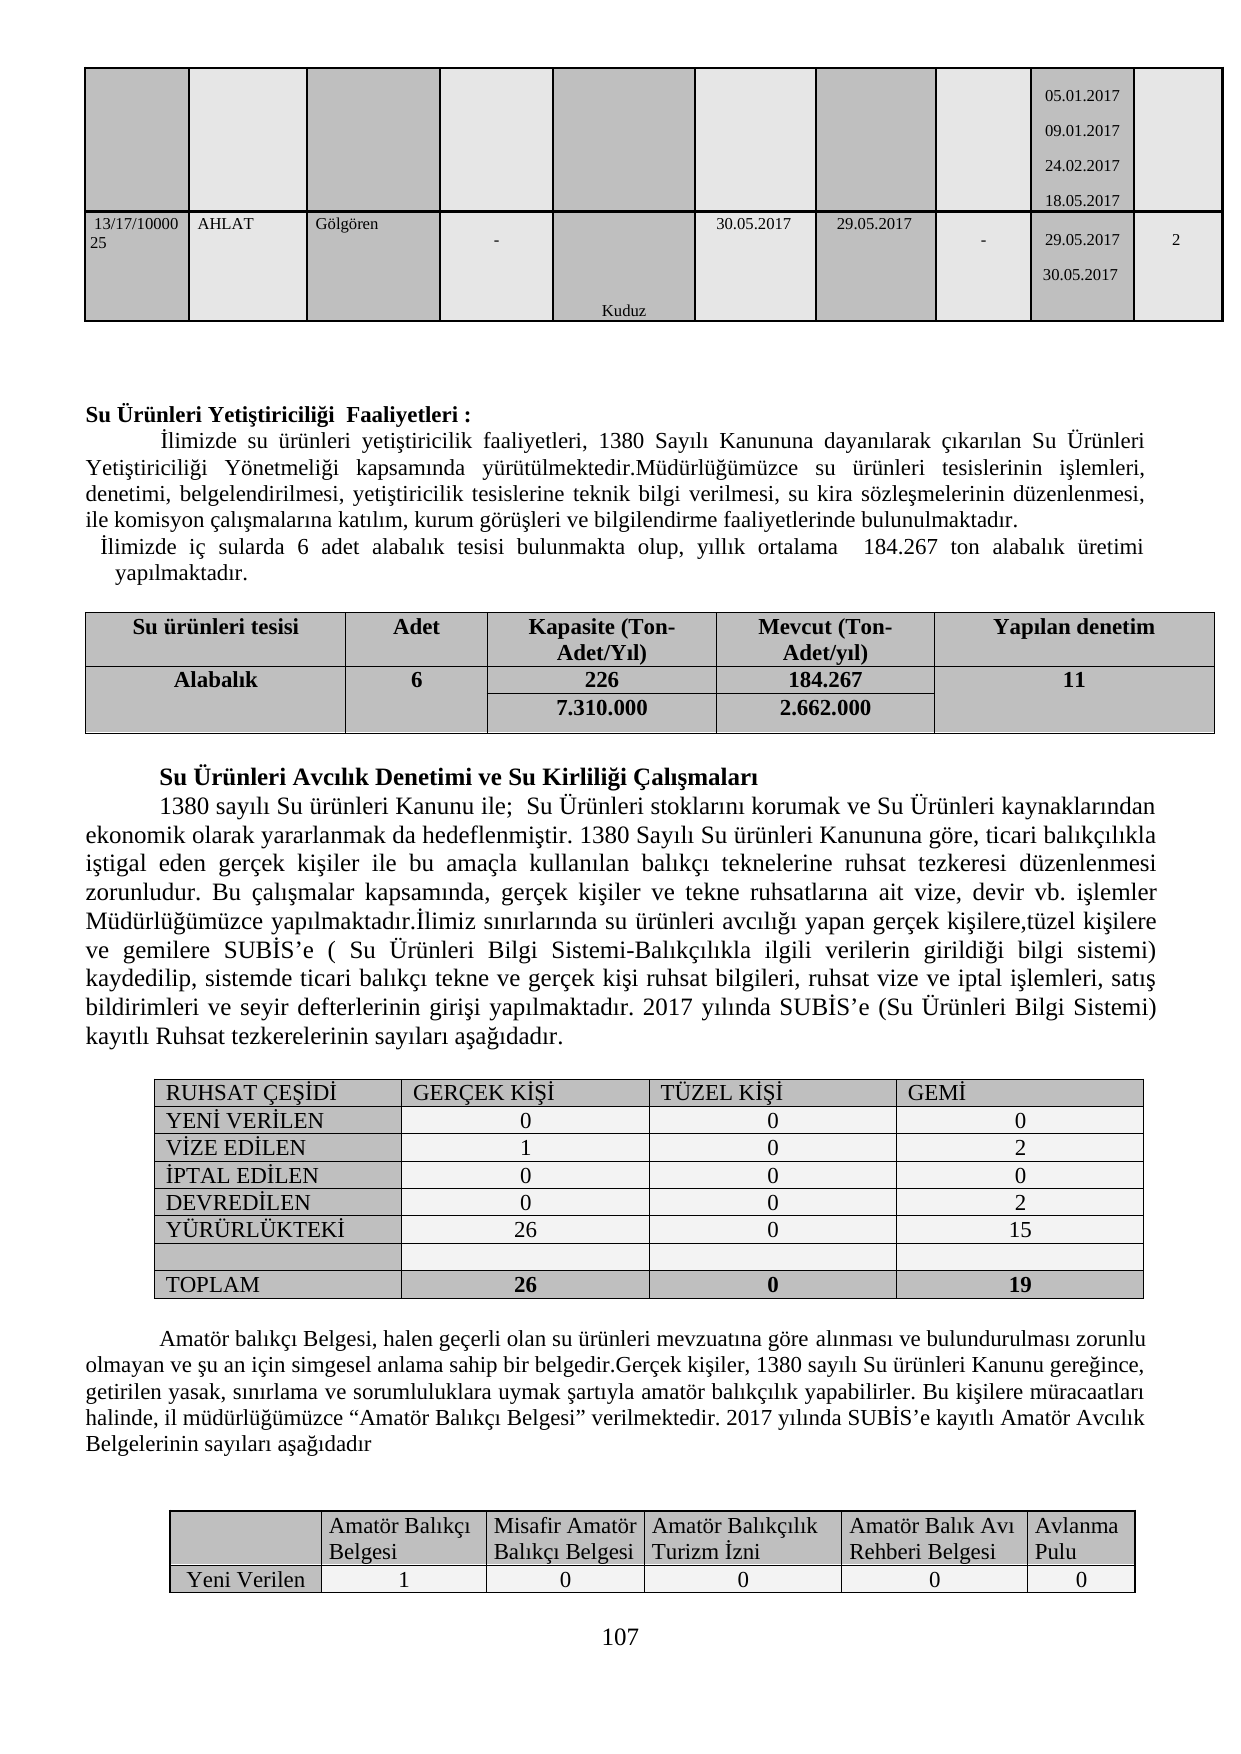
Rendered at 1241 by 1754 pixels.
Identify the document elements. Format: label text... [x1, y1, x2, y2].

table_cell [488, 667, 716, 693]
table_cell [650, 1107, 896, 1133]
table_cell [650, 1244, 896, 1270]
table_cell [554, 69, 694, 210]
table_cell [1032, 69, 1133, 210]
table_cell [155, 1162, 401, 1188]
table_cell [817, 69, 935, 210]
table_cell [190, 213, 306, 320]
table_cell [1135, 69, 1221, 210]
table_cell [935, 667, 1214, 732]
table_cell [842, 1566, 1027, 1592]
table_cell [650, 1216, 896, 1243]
text Su Ürünleri Avcılık Denetimi ve Su Kirliliği Çalışmaları [85, 762, 1146, 791]
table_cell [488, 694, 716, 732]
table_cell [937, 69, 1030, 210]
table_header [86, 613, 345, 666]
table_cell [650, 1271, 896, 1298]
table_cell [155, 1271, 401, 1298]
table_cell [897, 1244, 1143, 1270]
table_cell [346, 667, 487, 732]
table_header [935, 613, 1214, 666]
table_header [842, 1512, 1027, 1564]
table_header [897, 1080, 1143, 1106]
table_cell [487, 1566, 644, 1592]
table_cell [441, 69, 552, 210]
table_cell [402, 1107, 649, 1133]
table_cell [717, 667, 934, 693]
text İlimizde su ürünleri yetiştiricilik faaliyetleri, 1380 Sayılı Kanununa dayanılarak çıkarılan Su Ürünleri Yetiştiriciliği Yönetmeliği kapsamında yürütülmektedir.Müdürlüğümüzce su ürünleri tesislerinin işlemleri, denetimi, belgelendirilmesi, yetiştiricilik tesislerine teknik bilgi verilmesi, su kira sözleşmelerinin düzenlenmesi, ile komisyon çalışmalarına katılım, kurum görüşleri ve bilgilendirme faaliyetlerinde bulunulmaktadır. [85, 427, 1146, 533]
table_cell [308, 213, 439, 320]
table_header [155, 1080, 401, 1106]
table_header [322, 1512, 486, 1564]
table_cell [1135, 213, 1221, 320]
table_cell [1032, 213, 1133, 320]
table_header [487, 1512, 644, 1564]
text Su Ürünleri Yetiştiriciliği Faaliyetleri : [85, 401, 1146, 427]
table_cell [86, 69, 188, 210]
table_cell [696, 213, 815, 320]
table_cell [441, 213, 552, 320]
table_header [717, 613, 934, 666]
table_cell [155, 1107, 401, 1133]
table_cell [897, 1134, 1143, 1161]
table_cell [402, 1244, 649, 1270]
text 1380 sayılı Su ürünleri Kanunu ile; Su Ürünleri stoklarını korumak ve Su Ürünleri kaynaklarından ekonomik olarak yararlanmak da hedeflenmiştir. 1380 Sayılı Su ürünleri Kanununa göre, ticari balıkçılıkla iştigal eden gerçek kişiler ile bu amaçla kullanılan balıkçı teknelerine ruhsat tezkeresi düzenlenmesi zorunludur. Bu çalışmalar kapsamında, gerçek kişiler ve tekne ruhsatlarına ait vize, devir vb. işlemler Müdürlüğümüzce yapılmaktadır.İlimiz sınırlarında su ürünleri avcılığı yapan gerçek kişilere,tüzel kişilere ve gemilere SUBİS’e ( Su Ürünleri Bilgi Sistemi-Balıkçılıkla ilgili verilerin girildiği bilgi sistemi) kaydedilip, sistemde ticari balıkçı tekne ve gerçek kişi ruhsat bilgileri, ruhsat vize ve iptal işlemleri, satış bildirimleri ve seyir defterlerinin girişi yapılmaktadır. 2017 yılında SUBİS’e (Su Ürünleri Bilgi Sistemi) kayıtlı Ruhsat tezkerelerinin sayıları aşağıdadır. [85, 791, 1158, 1050]
text Amatör balıkçı Belgesi, halen geçerli olan su ürünleri mevzuatına göre alınması ve bulundurulması zorunlu olmayan ve şu an için simgesel anlama sahip bir belgedir.Gerçek kişiler, 1380 sayılı Su ürünleri Kanunu gereğince, getirilen yasak, sınırlama ve sorumluluklara uymak şartıyla amatör balıkçılık yapabilirler. Bu kişilere müracaatları halinde, il müdürlüğümüzce “Amatör Balıkçı Belgesi” verilmektedir. 2017 yılında SUBİS’e kayıtlı Amatör Avcılık Belgelerinin sayıları aşağıdadır [85, 1325, 1146, 1457]
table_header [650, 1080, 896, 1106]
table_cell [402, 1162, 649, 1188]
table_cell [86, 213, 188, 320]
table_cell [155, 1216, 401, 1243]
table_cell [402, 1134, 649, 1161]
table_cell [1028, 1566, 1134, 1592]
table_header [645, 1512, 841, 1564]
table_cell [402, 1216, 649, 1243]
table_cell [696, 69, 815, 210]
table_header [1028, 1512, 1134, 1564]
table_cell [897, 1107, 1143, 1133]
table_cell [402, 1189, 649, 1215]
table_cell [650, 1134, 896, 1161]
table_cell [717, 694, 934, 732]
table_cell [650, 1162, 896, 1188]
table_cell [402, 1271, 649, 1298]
text İlimizde iç sularda 6 adet alabalık tesisi bulunmakta olup, yıllık ortalama 184.267 ton alabalık üretimi yapılmaktadır. [100, 533, 1146, 585]
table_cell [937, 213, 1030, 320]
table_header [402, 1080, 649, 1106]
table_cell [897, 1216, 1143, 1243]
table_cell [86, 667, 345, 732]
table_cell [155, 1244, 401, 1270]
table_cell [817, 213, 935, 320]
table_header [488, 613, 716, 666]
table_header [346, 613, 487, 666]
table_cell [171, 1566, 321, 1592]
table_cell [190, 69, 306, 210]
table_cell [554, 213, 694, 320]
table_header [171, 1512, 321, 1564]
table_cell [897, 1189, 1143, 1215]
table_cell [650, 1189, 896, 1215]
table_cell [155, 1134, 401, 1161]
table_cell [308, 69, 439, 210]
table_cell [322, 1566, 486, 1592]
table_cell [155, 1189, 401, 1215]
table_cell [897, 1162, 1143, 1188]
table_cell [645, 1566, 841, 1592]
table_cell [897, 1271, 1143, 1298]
